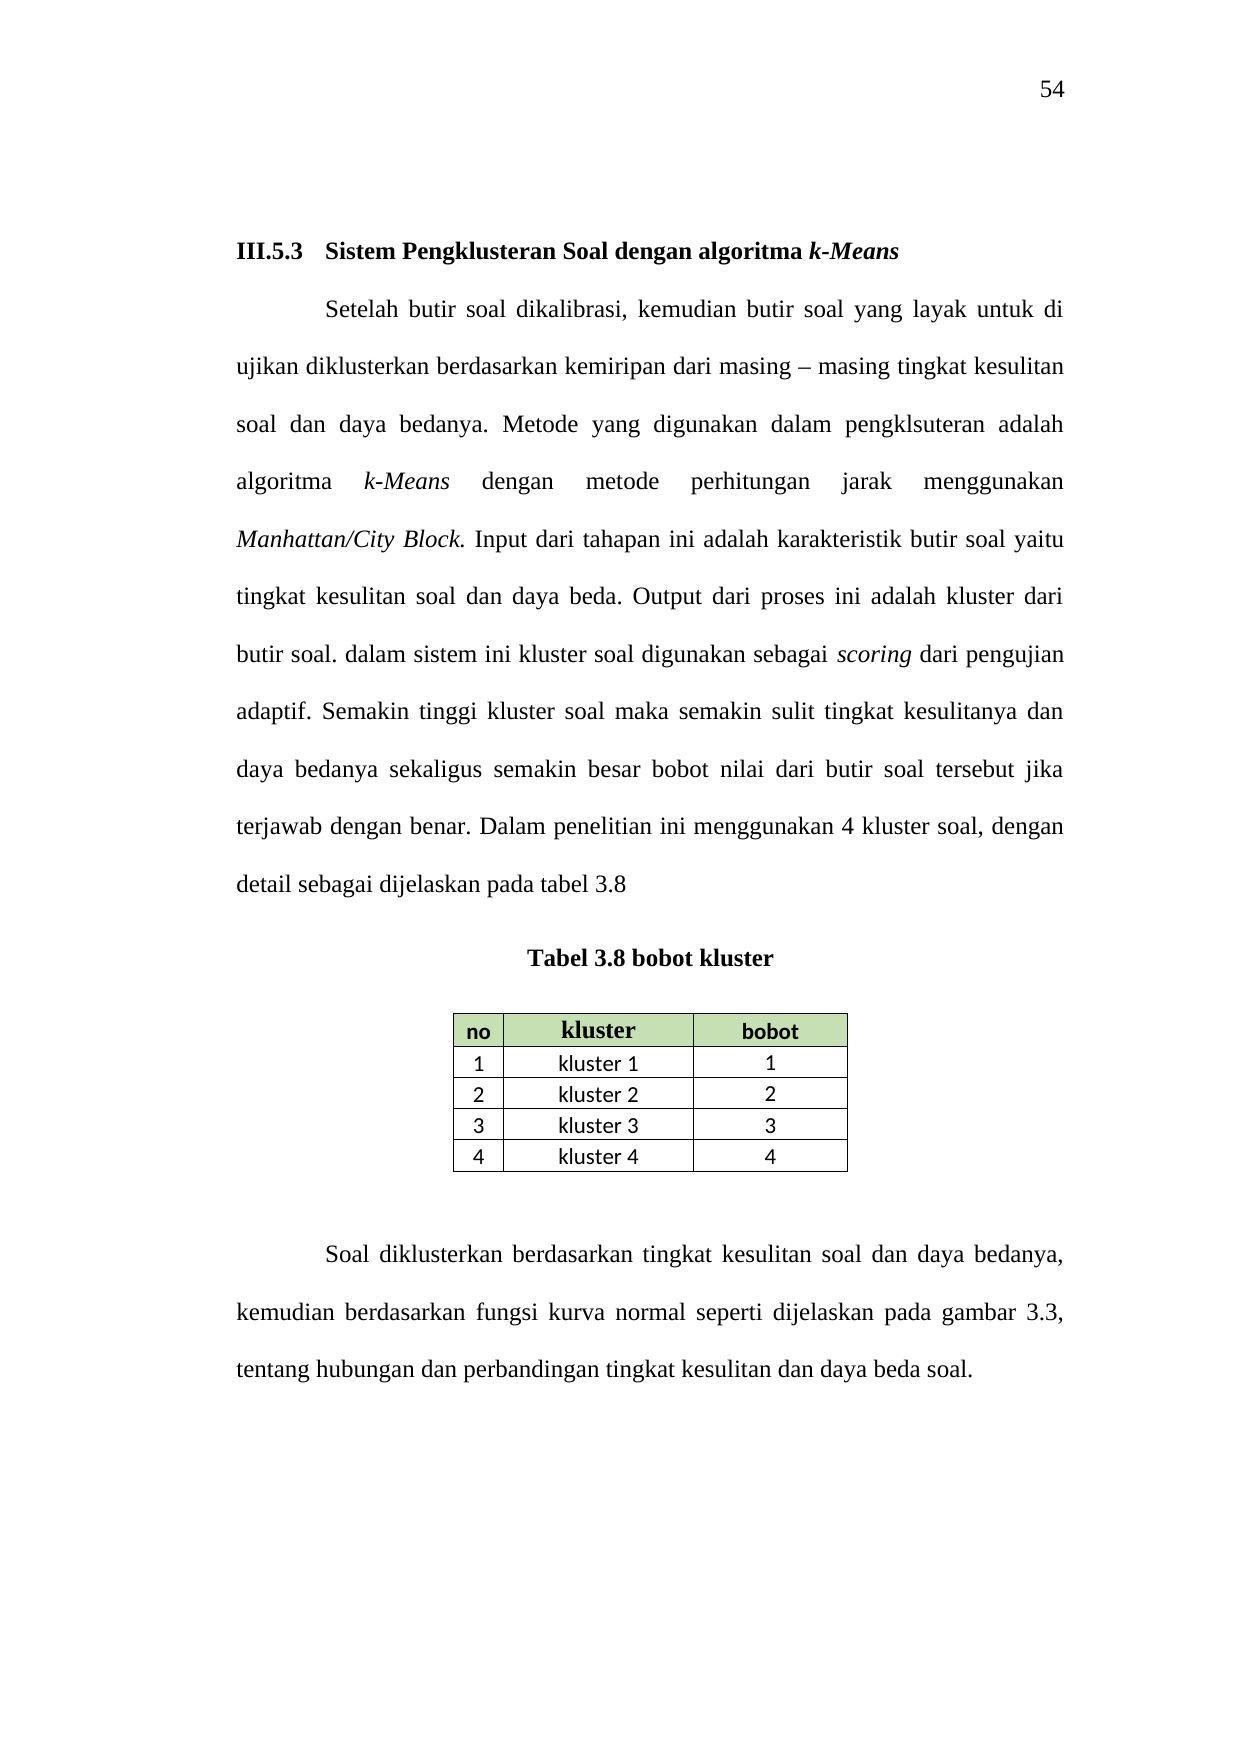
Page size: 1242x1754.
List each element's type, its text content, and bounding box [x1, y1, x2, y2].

table_cell 3 [454, 1109, 503, 1139]
table_cell 1 [454, 1047, 503, 1077]
table_cell 2 [694, 1078, 847, 1108]
table_cell kluster 1 [504, 1047, 693, 1077]
table_cell 4 [694, 1140, 847, 1171]
table_cell 4 [454, 1140, 503, 1171]
table_header kluster [504, 1014, 693, 1046]
table_cell 3 [694, 1109, 847, 1139]
table_cell kluster 3 [504, 1109, 693, 1139]
text Soal diklusterkan berdasarkan tingkat kesulitan soal dan daya bedanya, kemudian berdasarkan fungsi kurva normal seperti dijelaskan pada gambar 3.3, tentang hubungan dan perbandingan tingkat kesulitan dan daya beda soal. [236, 1239, 1064, 1383]
table_cell kluster 2 [504, 1078, 693, 1108]
text Tabel 3.8 bobot kluster [236, 943, 1064, 972]
table_header no [454, 1014, 503, 1046]
table_cell 1 [694, 1047, 847, 1077]
text Setelah butir soal dikalibrasi, kemudian butir soal yang layak untuk di ujikan diklusterkan berdasarkan kemiripan dari masing – masing tingkat kesulitan soal dan daya bedanya. Metode yang digunakan dalam pengklsuteran adalah algoritma k-Means dengan metode perhitungan jarak menggunakan Manhattan/City Block. Input dari tahapan ini adalah karakteristik butir soal yaitu tingkat kesulitan soal dan daya beda. Output dari proses ini adalah kluster dari butir soal. dalam sistem ini kluster soal digunakan sebagai scoring dari pengujian adaptif. Semakin tinggi kluster soal maka semakin sulit tingkat kesulitanya dan daya bedanya sekaligus semakin besar bobot nilai dari butir soal tersebut jika terjawab dengan benar. Dalam penelitian ini menggunakan 4 kluster soal, dengan detail sebagai dijelaskan pada tabel 3.8 [236, 294, 1064, 897]
table_cell kluster 4 [504, 1140, 693, 1171]
table_cell 2 [454, 1078, 503, 1108]
table_header bobot [694, 1014, 847, 1046]
subtitle Sistem Pengklusteran Soal dengan algoritma k-Means [236, 236, 1064, 265]
